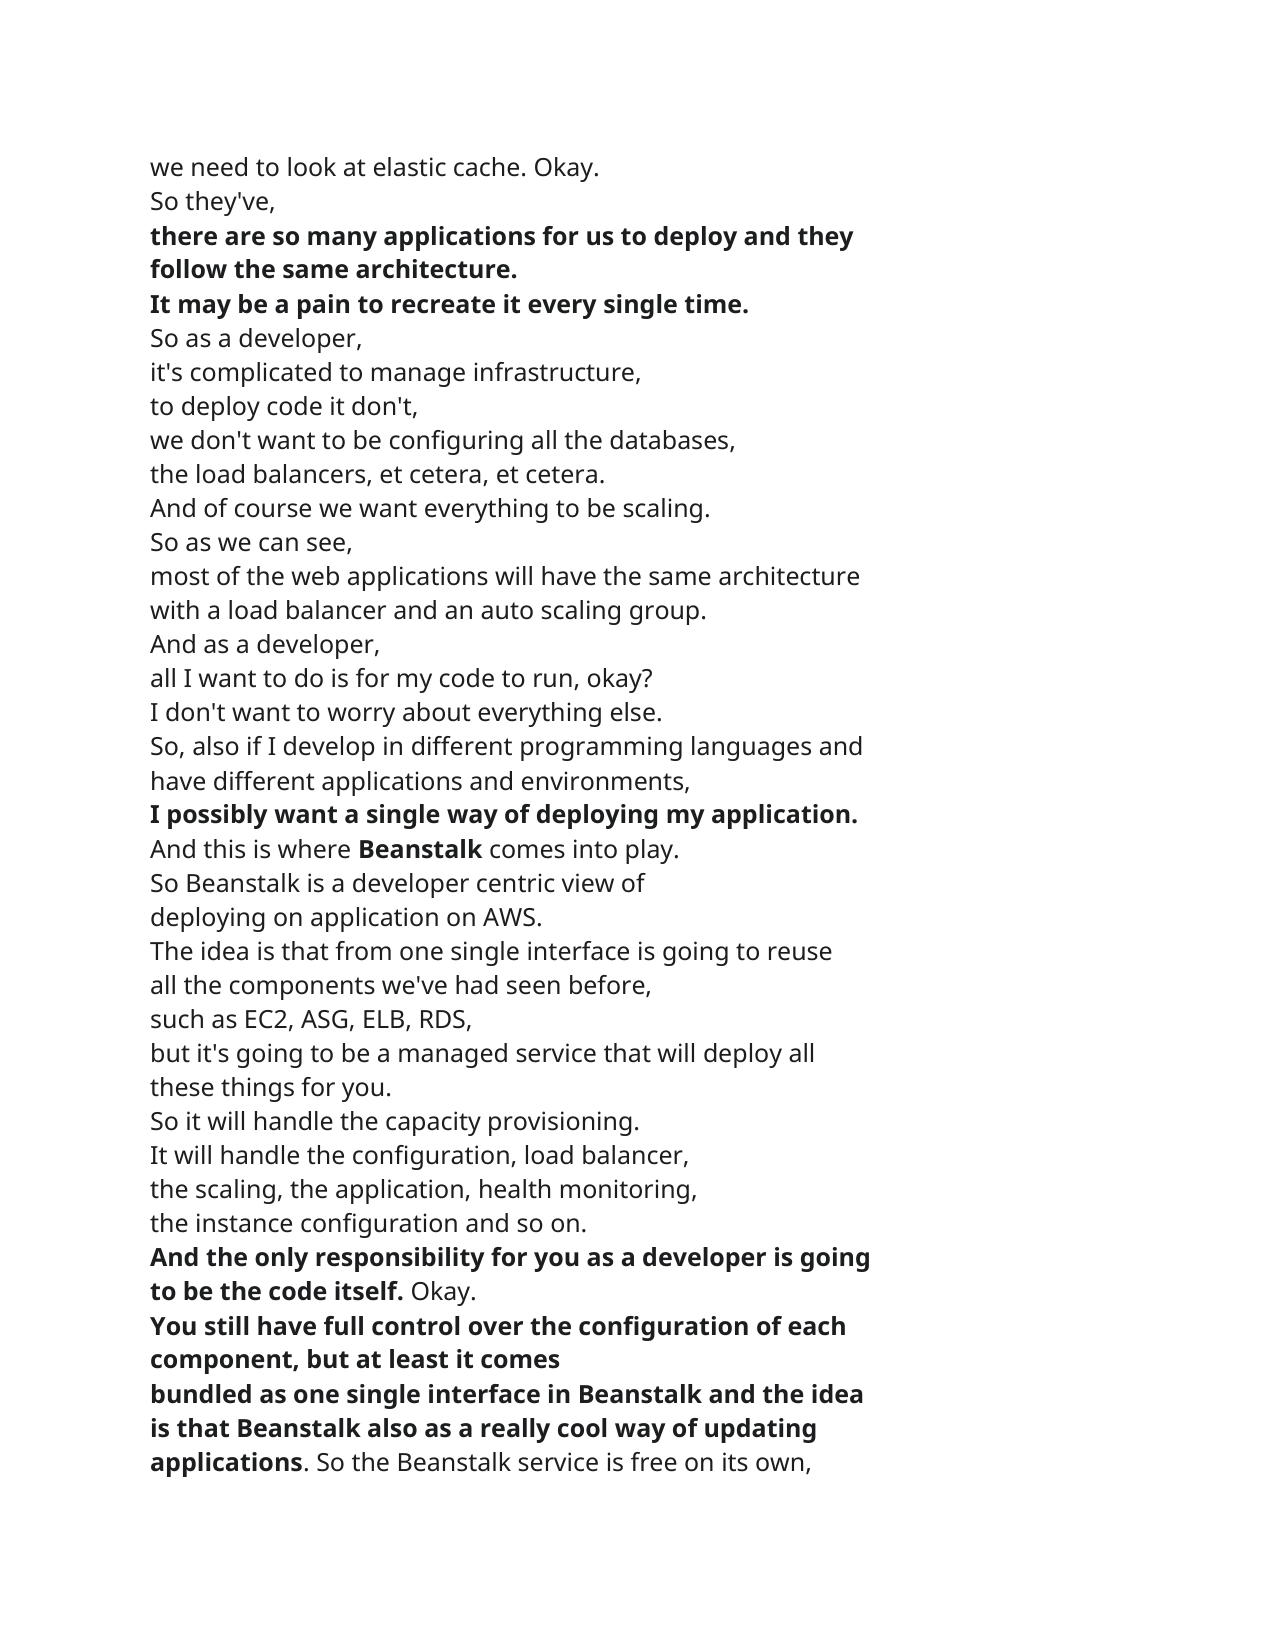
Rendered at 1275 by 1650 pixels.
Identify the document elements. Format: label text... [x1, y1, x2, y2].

text And this is where Beanstalk comes into play. [150, 831, 1125, 865]
text but it's going to be a managed service that will deploy all [150, 1036, 1125, 1070]
text all I want to do is for my code to run, okay? [150, 661, 1125, 695]
text to deploy code it don't, [150, 388, 1125, 422]
text to be the code itself. Okay. [150, 1274, 1125, 1308]
text It may be a pain to recreate it every single time. [150, 286, 1125, 320]
text we need to look at elastic cache. Okay. [150, 150, 1125, 184]
text follow the same architecture. [150, 252, 1125, 286]
text these things for you. [150, 1070, 1125, 1104]
text The idea is that from one single interface is going to reuse [150, 933, 1125, 967]
text So as a developer, [150, 320, 1125, 354]
text deploying on application on AWS. [150, 899, 1125, 933]
text You still have full control over the configuration of each [150, 1308, 1125, 1342]
text So Beanstalk is a developer centric view of [150, 865, 1125, 899]
text have different applications and environments, [150, 763, 1125, 797]
text component, but at least it comes [150, 1342, 1125, 1376]
text So as we can see, [150, 525, 1125, 559]
text is that Beanstalk also as a really cool way of updating [150, 1410, 1125, 1444]
text applications. So the Beanstalk service is free on its own, [150, 1444, 1125, 1478]
text bundled as one single interface in Beanstalk and the idea [150, 1376, 1125, 1410]
text there are so many applications for us to deploy and they [150, 218, 1125, 252]
text It will handle the configuration, load balancer, [150, 1138, 1125, 1172]
text And the only responsibility for you as a developer is going [150, 1240, 1125, 1274]
text So it will handle the capacity provisioning. [150, 1104, 1125, 1138]
text And as a developer, [150, 627, 1125, 661]
text we don't want to be configuring all the databases, [150, 422, 1125, 457]
text the instance configuration and so on. [150, 1206, 1125, 1240]
text most of the web applications will have the same architecture [150, 559, 1125, 593]
text all the components we've had seen before, [150, 967, 1125, 1002]
text I possibly want a single way of deploying my application. [150, 797, 1125, 831]
text I don't want to worry about everything else. [150, 695, 1125, 729]
text So, also if I develop in different programming languages and [150, 729, 1125, 763]
text the scaling, the application, health monitoring, [150, 1172, 1125, 1206]
text the load balancers, et cetera, et cetera. [150, 457, 1125, 491]
text it's complicated to manage infrastructure, [150, 354, 1125, 388]
text So they've, [150, 184, 1125, 218]
text And of course we want everything to be scaling. [150, 491, 1125, 525]
text such as EC2, ASG, ELB, RDS, [150, 1002, 1125, 1036]
text with a load balancer and an auto scaling group. [150, 593, 1125, 627]
